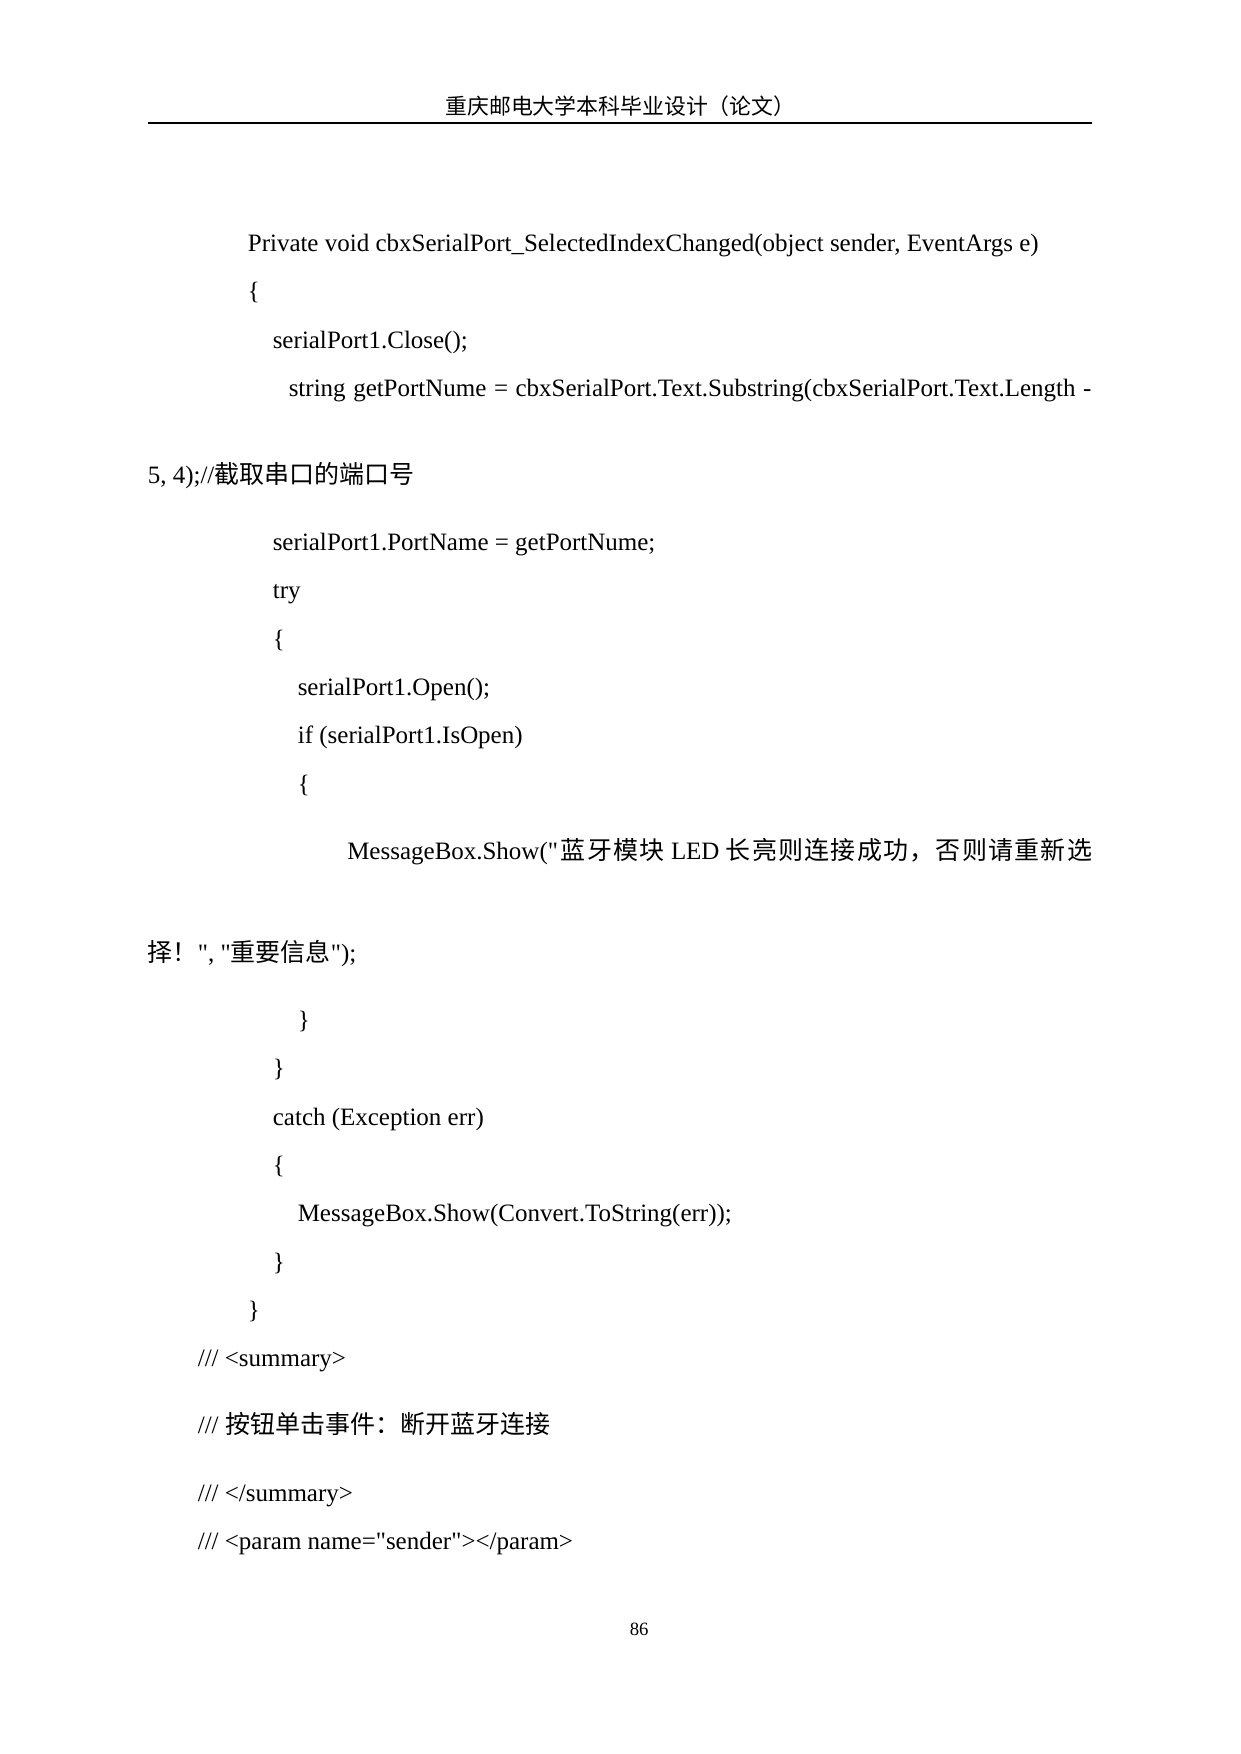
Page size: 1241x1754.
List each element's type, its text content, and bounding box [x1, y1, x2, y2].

text } [148, 1244, 1092, 1278]
text MessageBox.Show(Convert.ToString(err)); [148, 1196, 1092, 1230]
text if (serialPort1.IsOpen) [148, 718, 1092, 752]
text /// <summary> [148, 1341, 1092, 1375]
text serialPort1.Close(); [148, 322, 1092, 356]
text { [148, 621, 1092, 655]
text /// <param name="sender"></param> [148, 1523, 1092, 1557]
text } [148, 1292, 1092, 1326]
text { [148, 766, 1092, 800]
text try [148, 573, 1092, 607]
text serialPort1.Open(); [148, 669, 1092, 703]
text serialPort1.PortName = getPortNume; [148, 524, 1092, 558]
text /// 按钮单击事件：断开蓝牙连接 [148, 1389, 1092, 1457]
text catch (Exception err) [148, 1099, 1092, 1133]
text } [148, 1051, 1092, 1085]
text { [148, 1147, 1092, 1181]
text { [148, 274, 1092, 308]
text string getPortNume = cbxSerialPort.Text.Substring(cbxSerialPort.Text.Length - 5, 4);//截取串口的端口号 [148, 371, 1092, 506]
text MessageBox.Show("蓝牙模块LED长亮则连接成功，否则请重新选择！", "重要信息"); [148, 814, 1092, 984]
text /// </summary> [148, 1475, 1092, 1509]
text Private void cbxSerialPort_SelectedIndexChanged(object sender, EventArgs e) [148, 226, 1092, 259]
text } [148, 1002, 1092, 1036]
